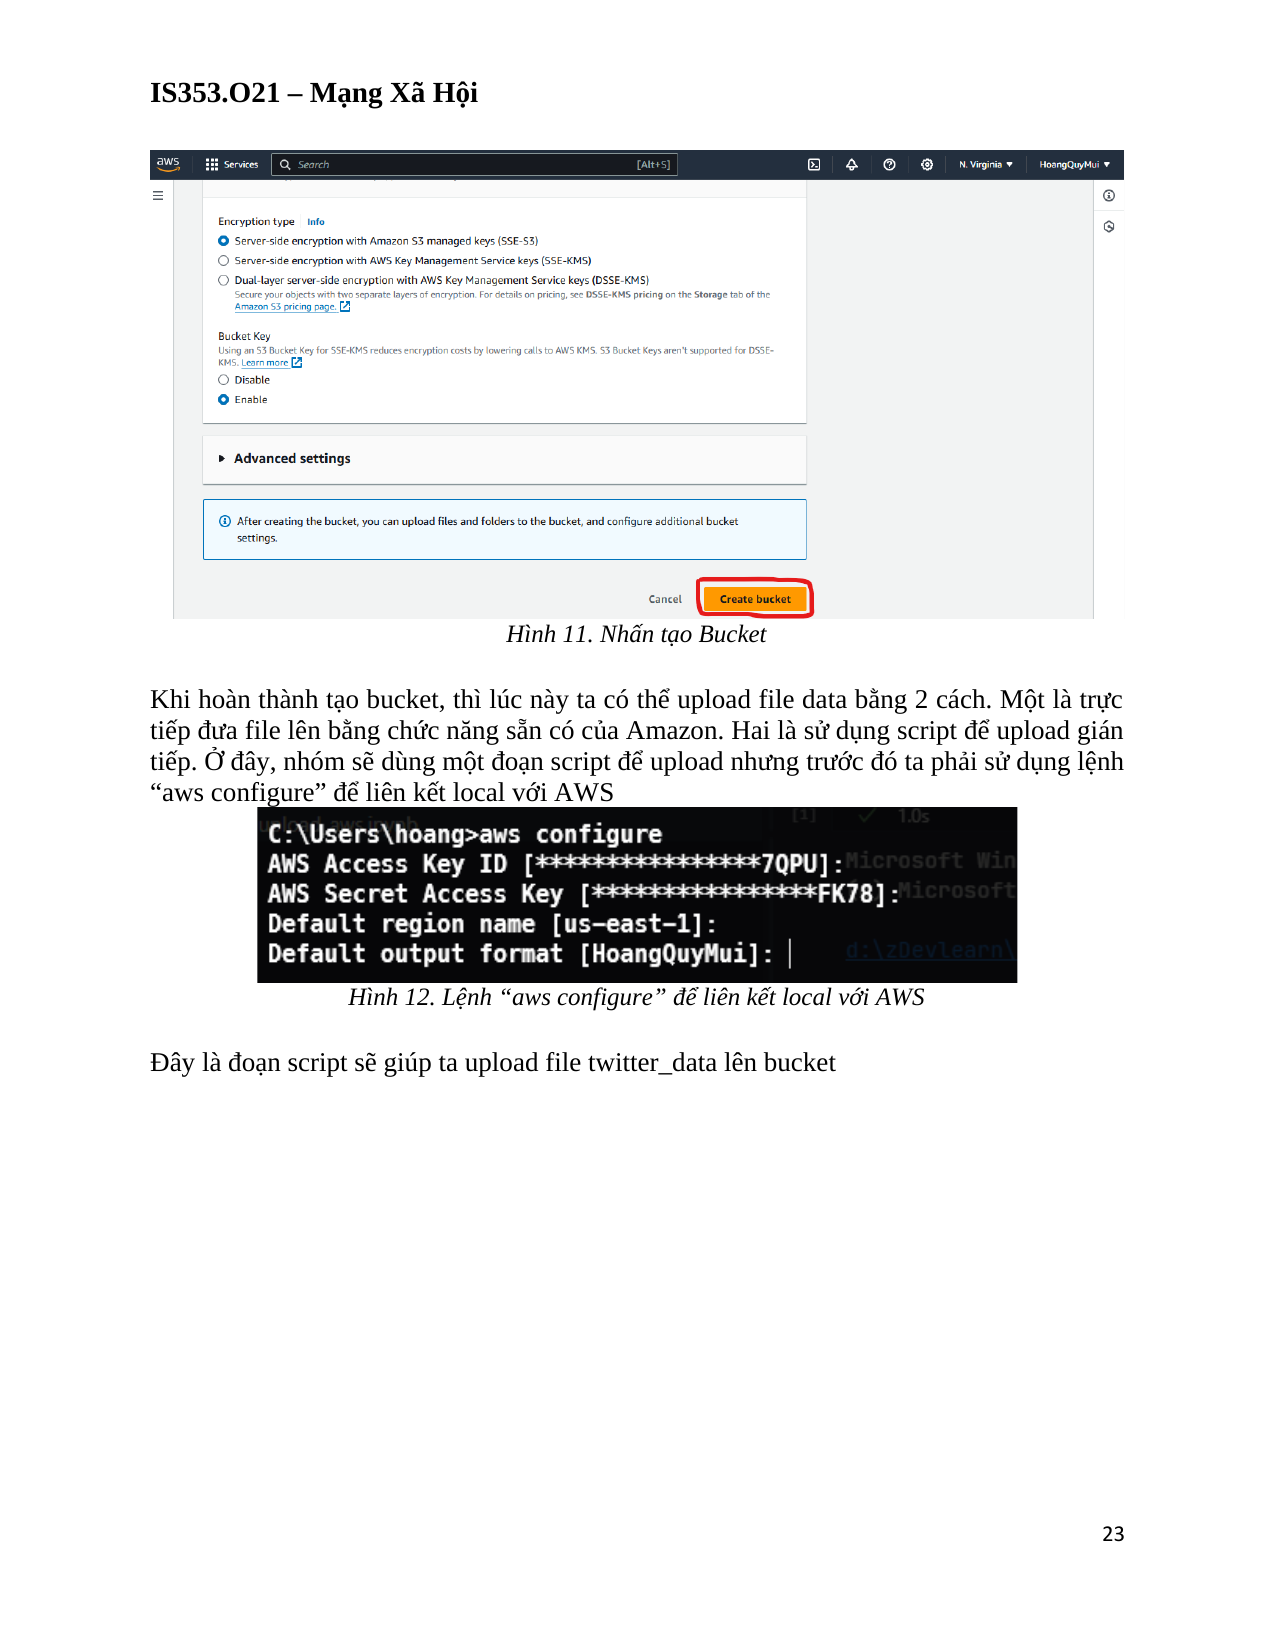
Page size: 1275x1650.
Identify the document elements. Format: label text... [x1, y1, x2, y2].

text Hình 11. Nhấn tạo Bucket [150, 619, 1125, 647]
text Khi hoàn thành tạo bucket, thì lúc này ta có thể upload file data bằng 2 cách. Một là trực tiếp đưa file lên bằng chức năng sẵn có của Amazon. Hai là sử dụng script để upload gián tiếp. Ở đây, nhóm sẽ dùng một đoạn script để upload nhưng trước đó ta phải sử dụng lệnh “aws configure” để liên kết local với AWS [150, 683, 1125, 807]
picture [257, 807, 1018, 983]
text Hình 12. Lệnh “aws configure” để liên kết local với AWS [150, 982, 1125, 1011]
picture [150, 150, 1125, 619]
text Đây là đoạn script sẽ giúp ta upload file twitter_data lên bucket [150, 1046, 1125, 1077]
